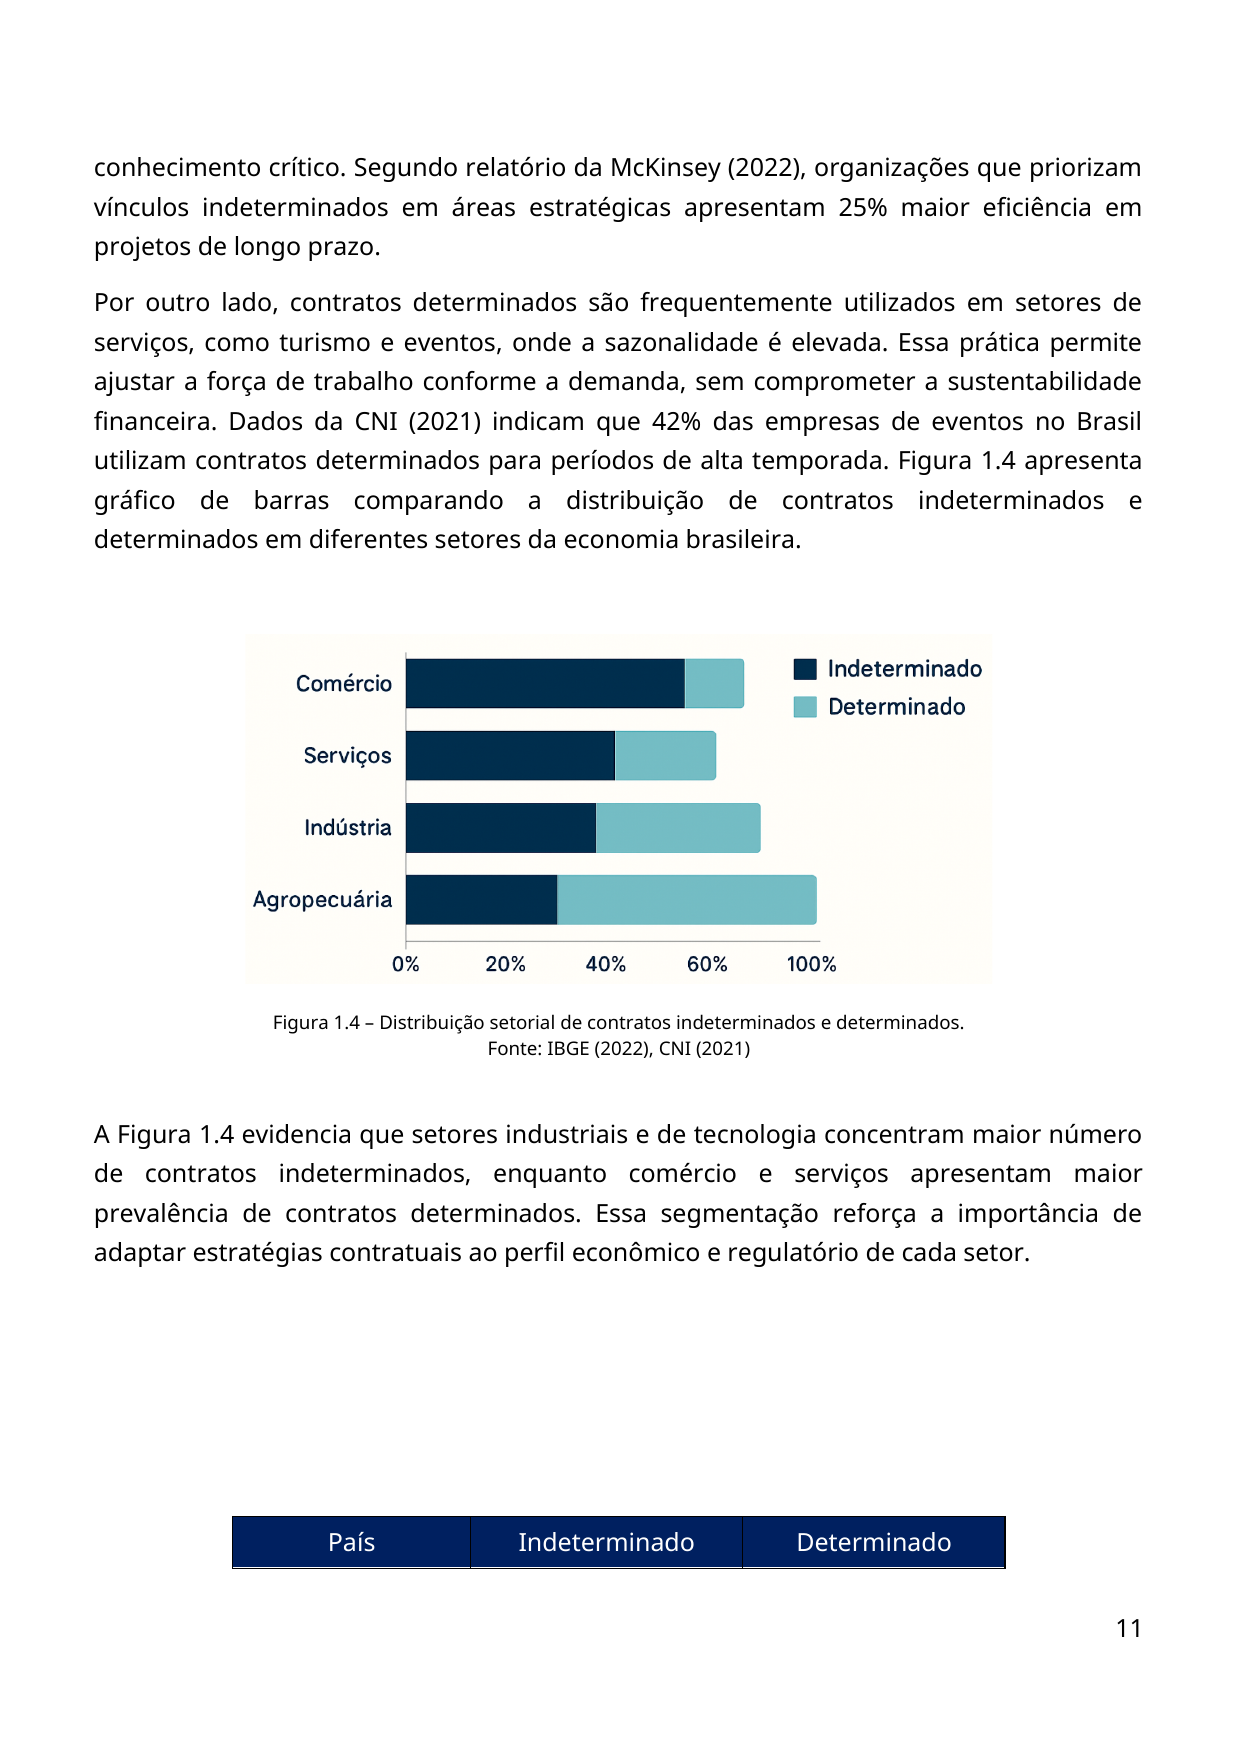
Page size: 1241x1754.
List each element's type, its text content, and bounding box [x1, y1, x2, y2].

text A Figura 1.4 evidencia que setores industriais e de tecnologia concentram maior número de contratos indeterminados, enquanto comércio e serviços apresentam maior prevalência de contratos determinados. Essa segmentação reforça a importância de adaptar estratégias contratuais ao perfil econômico e regulatório de cada setor. [94, 1117, 1144, 1269]
text Por outro lado, contratos determinados são frequentemente utilizados em setores de serviços, como turismo e eventos, onde a sazonalidade é elevada. Essa prática permite ajustar a força de trabalho conforme a demanda, sem comprometer a sustentabilidade financeira. Dados da CNI (2021) indicam que 42% das empresas de eventos no Brasil utilizam contratos determinados para períodos de alta temporada. Figura 1.4 apresenta gráfico de barras comparando a distribuição de contratos indeterminados e determinados em diferentes setores da economia brasileira. [94, 285, 1144, 556]
table_header Figura 1.4 – Distribuição setorial de contratos indeterminados e determinados. Fonte: IBGE (2022), CNI (2021) [94, 634, 1144, 1060]
table_header País [233, 1517, 470, 1567]
table_header Indeterminado [471, 1517, 742, 1567]
table_header Determinado [743, 1517, 1004, 1567]
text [94, 150, 1144, 263]
